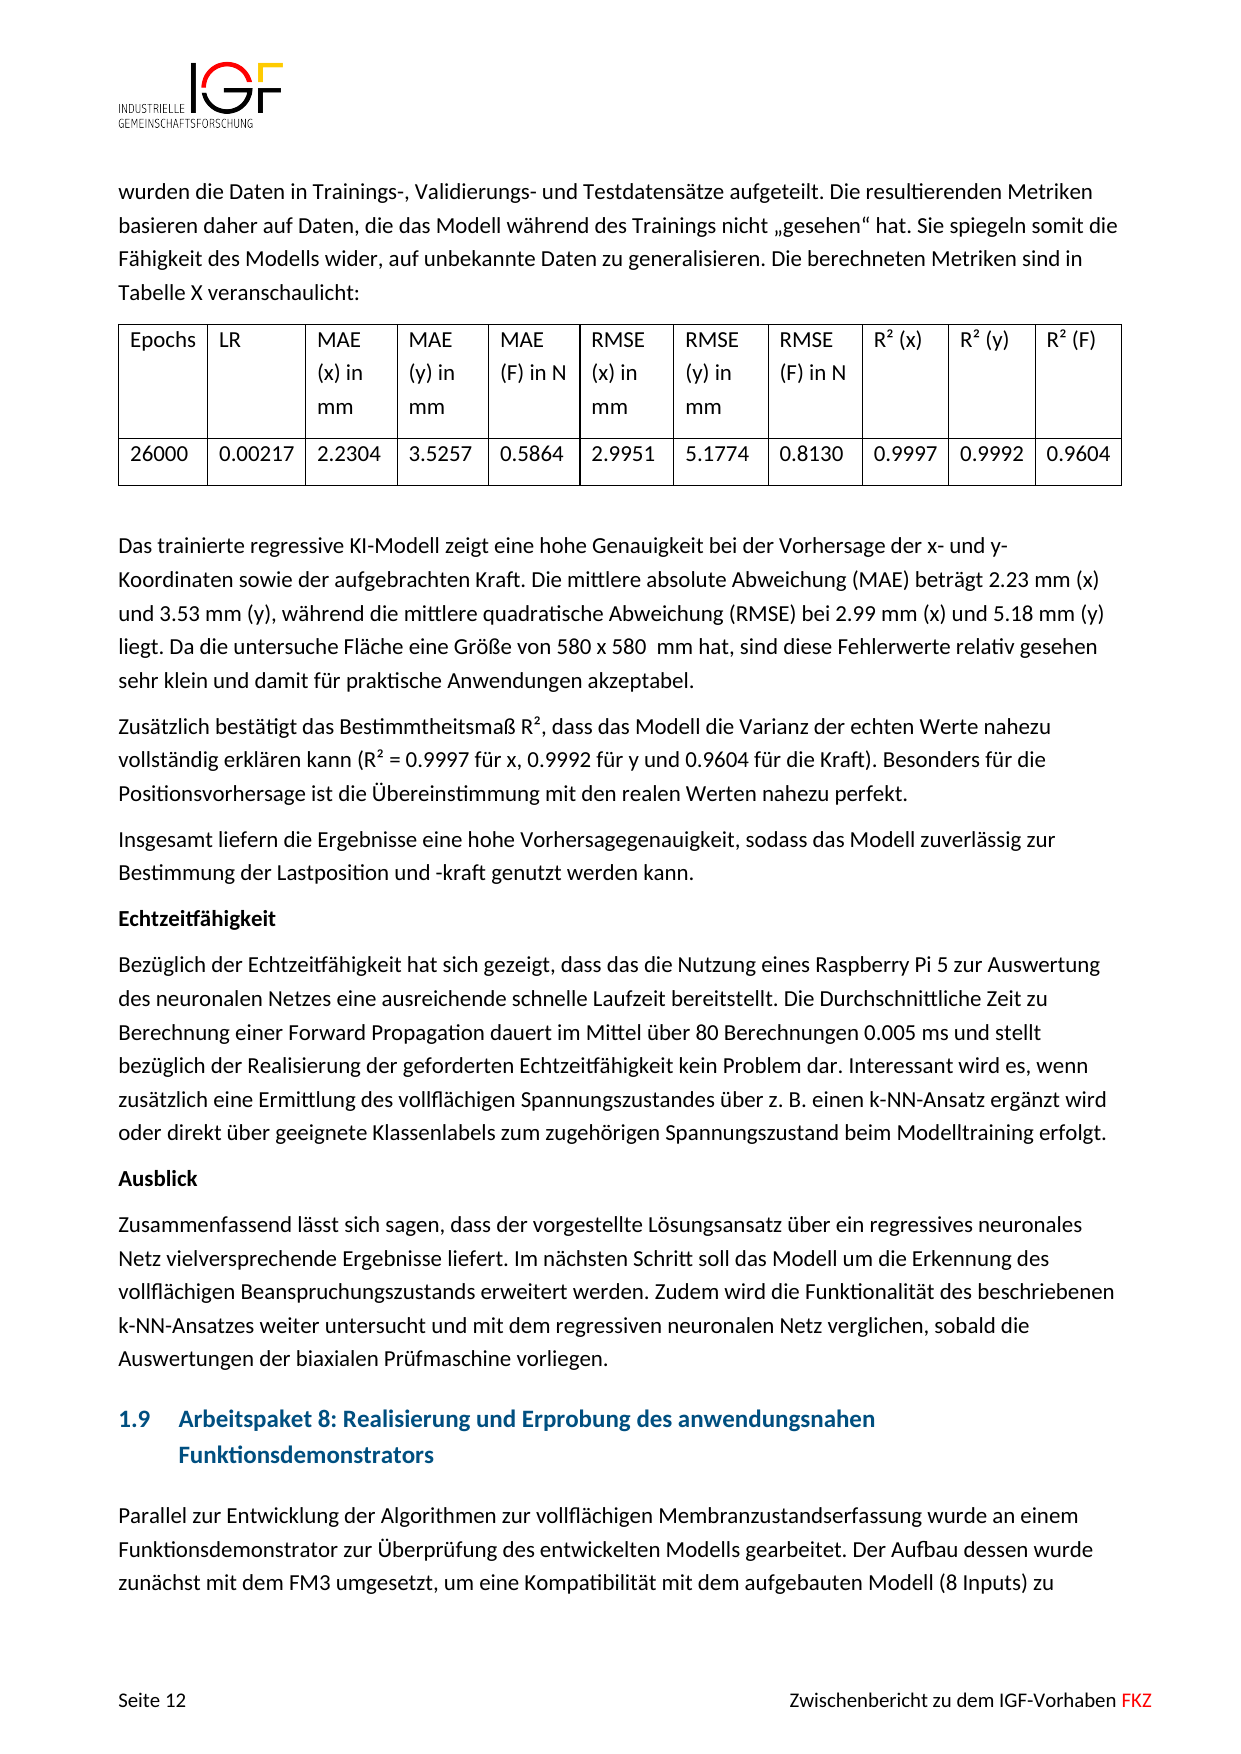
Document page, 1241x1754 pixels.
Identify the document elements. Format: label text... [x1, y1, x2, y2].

picture [105, 48, 295, 138]
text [118, 177, 1122, 306]
table_cell 5.1774 [674, 439, 768, 484]
table_cell 2.2304 [306, 439, 397, 484]
text Zusätzlich bestätigt das Bestimmtheitsmaß R², dass das Modell die Varianz der echten Werte nahezu vollständig erklären kann (R² = 0.9997 für x, 0.9992 für y und 0.9604 für die Kraft). Besonders für die Positionsvorhersage ist die Übereinstimmung mit den realen Werten nahezu perfekt. [118, 712, 1122, 807]
table_cell 0.00217 [208, 439, 305, 484]
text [118, 1501, 1122, 1596]
table_header MAE (F) in N [489, 325, 579, 438]
text Zusammenfassend lässt sich sagen, dass der vorgestellte Lösungsansatz über ein regressives neuronales Netz vielversprechende Ergebnisse liefert. Im nächsten Schritt soll das Modell um die Erkennung des vollflächigen Beanspruchungszustands erweitert werden. Zudem wird die Funktionalität des beschriebenen k-NN-Ansatzes weiter untersucht und mit dem regressiven neuronalen Netz verglichen, sobald die Auswertungen der biaxialen Prüfmaschine vorliegen. [118, 1210, 1122, 1372]
table_cell 0.9604 [1036, 439, 1121, 484]
table_cell 0.9992 [949, 439, 1035, 484]
table_cell 3.5257 [398, 439, 488, 484]
text Ausblick [118, 1164, 1122, 1192]
table_cell 0.9997 [863, 439, 948, 484]
table_header RMSE (F) in N [769, 325, 862, 438]
table_cell 0.8130 [769, 439, 862, 484]
table_header R² (y) [949, 325, 1035, 438]
table_header Epochs [119, 325, 207, 438]
table_header R² (x) [863, 325, 948, 438]
table_header LR [208, 325, 305, 438]
table_cell 2.9951 [581, 439, 673, 484]
subtitle Arbeitspaket 8: Realisierung und Erprobung des anwendungsnahen Funktionsdemonstrators [118, 1403, 1122, 1470]
table_cell 0.5864 [489, 439, 579, 484]
table_header RMSE (x) in mm [581, 325, 673, 438]
table_header RMSE (y) in mm [674, 325, 768, 438]
table_header MAE (x) in mm [306, 325, 397, 438]
text Echtzeitfähigkeit [118, 904, 1122, 932]
table_header MAE (y) in mm [398, 325, 488, 438]
table_header R² (F) [1036, 325, 1121, 438]
text Insgesamt liefern die Ergebnisse eine hohe Vorhersagegenauigkeit, sodass das Modell zuverlässig zur Bestimmung der Lastposition und -kraft genutzt werden kann. [118, 825, 1122, 886]
text Das trainierte regressive KI-Modell zeigt eine hohe Genauigkeit bei der Vorhersage der x- und y-Koordinaten sowie der aufgebrachten Kraft. Die mittlere absolute Abweichung (MAE) beträgt 2.23 mm (x) und 3.53 mm (y), während die mittlere quadratische Abweichung (RMSE) bei 2.99 mm (x) und 5.18 mm (y) liegt. Da die untersuche Fläche eine Größe von 580 x 580 mm hat, sind diese Fehlerwerte relativ gesehen sehr klein und damit für praktische Anwendungen akzeptabel. [118, 532, 1122, 694]
table_cell 26000 [119, 439, 207, 484]
text Bezüglich der Echtzeitfähigkeit hat sich gezeigt, dass das die Nutzung eines Raspberry Pi 5 zur Auswertung des neuronalen Netzes eine ausreichende schnelle Laufzeit bereitstellt. Die Durchschnittliche Zeit zu Berechnung einer Forward Propagation dauert im Mittel über 80 Berechnungen 0.005 ms und stellt bezüglich der Realisierung der geforderten Echtzeitfähigkeit kein Problem dar. Interessant wird es, wenn zusätzlich eine Ermittlung des vollflächigen Spannungszustandes über z. B. einen k-NN-Ansatz ergänzt wird oder direkt über geeignete Klassenlabels zum zugehörigen Spannungszustand beim Modelltraining erfolgt. [118, 951, 1122, 1146]
